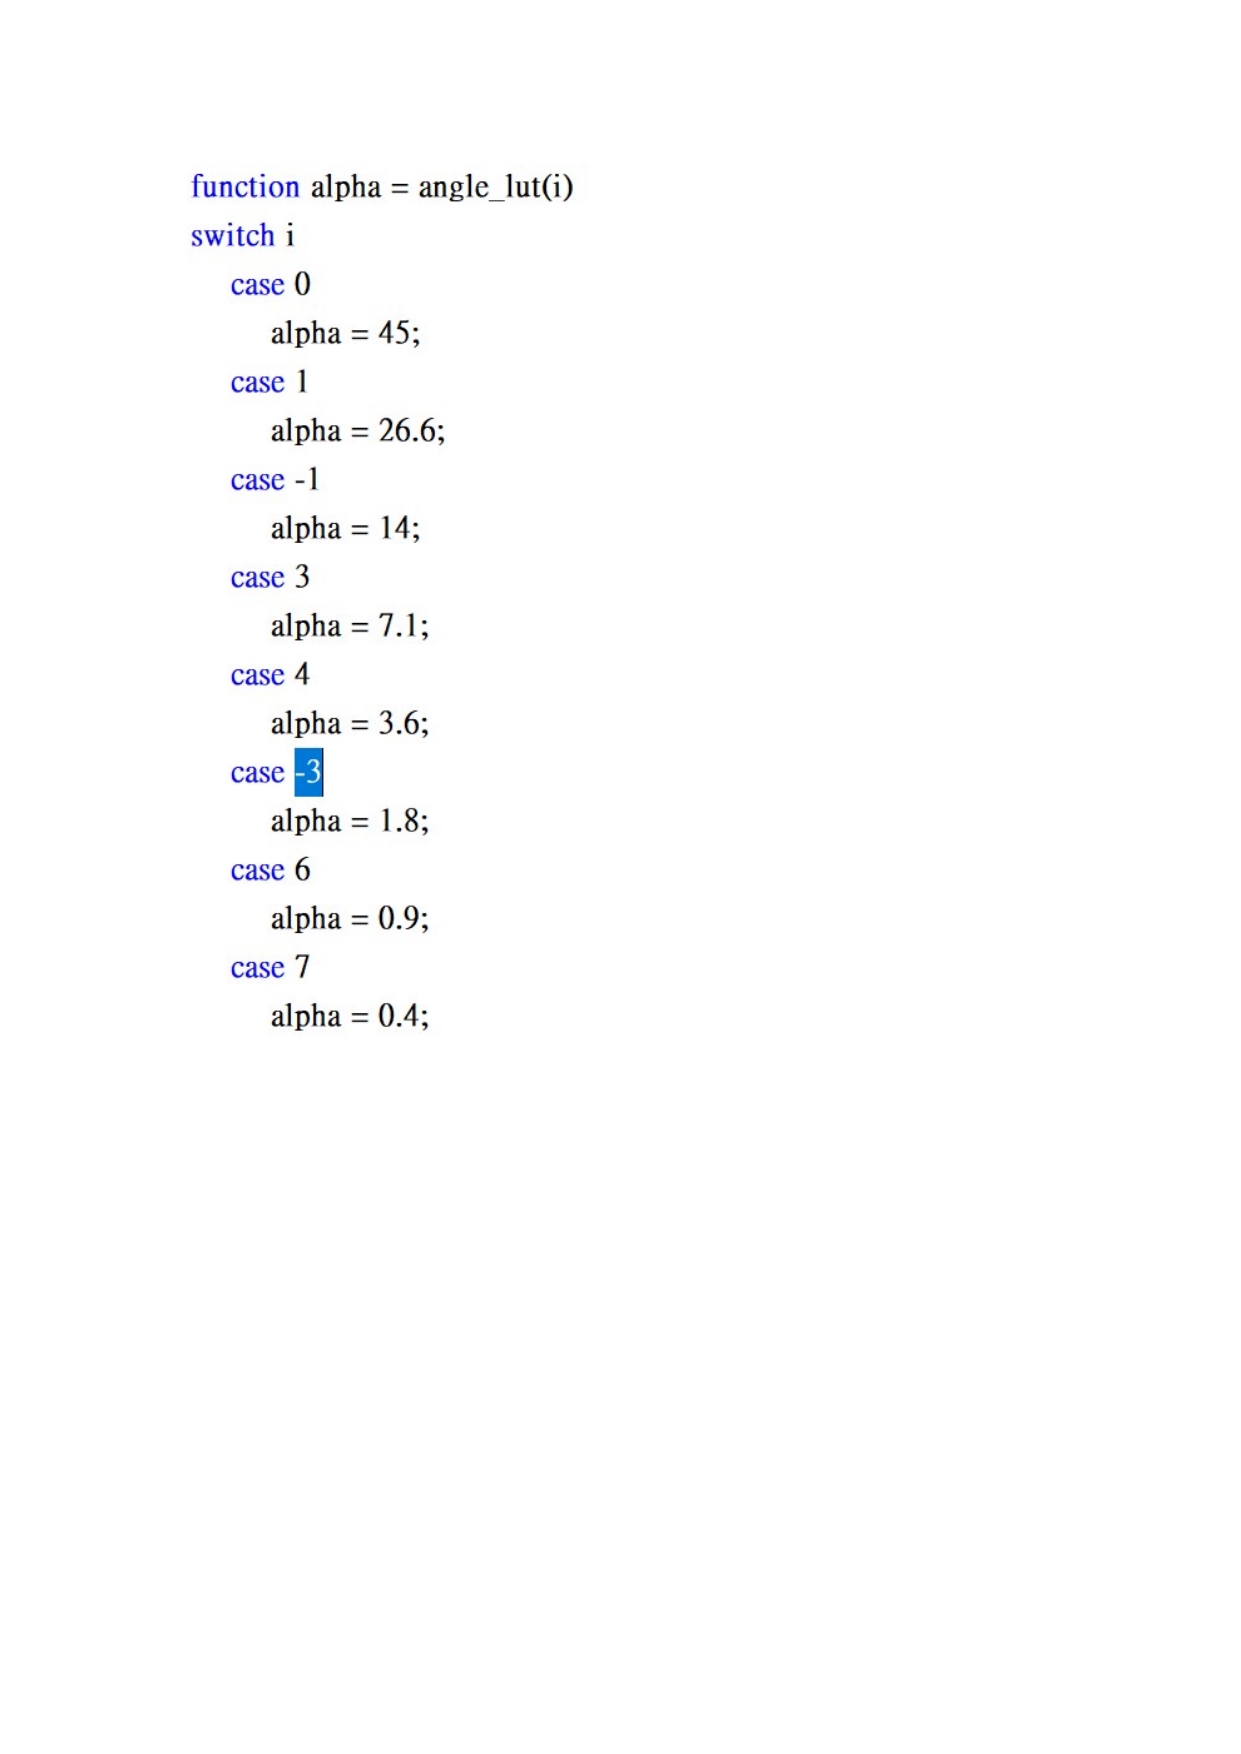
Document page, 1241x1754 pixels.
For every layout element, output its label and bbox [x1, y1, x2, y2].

picture [187, 164, 941, 1037]
